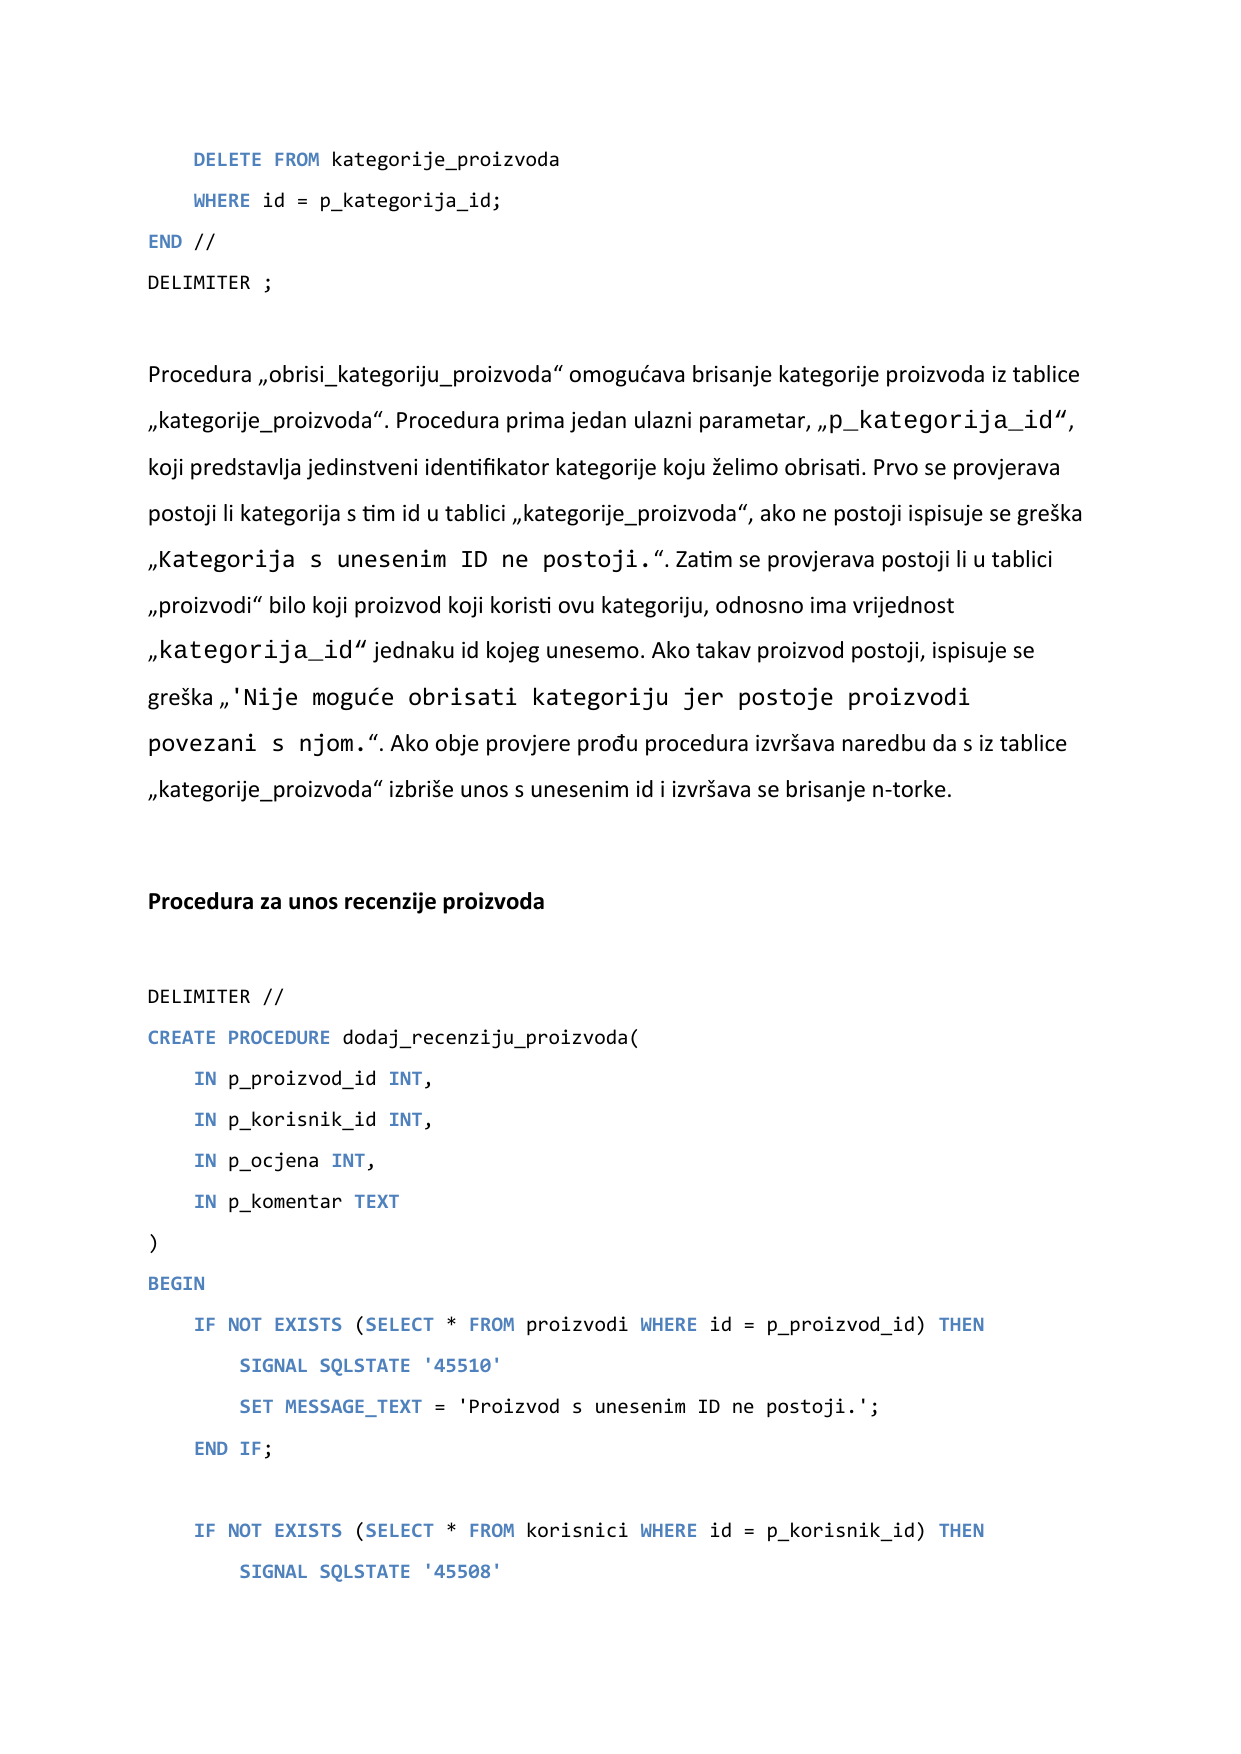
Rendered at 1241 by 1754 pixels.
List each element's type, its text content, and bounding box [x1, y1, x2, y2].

text SIGNAL SQLSTATE '45510' [148, 1354, 1093, 1378]
text IN p_korisnik_id INT, [148, 1108, 1093, 1132]
text SIGNAL SQLSTATE '45508' [148, 1559, 1093, 1583]
text Procedura „obrisi_kategoriju_proizvoda“ omogućava brisanje kategorije proizvoda iz tablice „kategorije_proizvoda“. Procedura prima jedan ulazni parametar, „p_kategorija_id“, koji predstavlja jedinstveni identifikator kategorije koju želimo obrisati. Prvo se provjerava postoji li kategorija s tim id u tablici „kategorije_proizvoda“, ako ne postoji ispisuje se greška „Kategorija s unesenim ID ne postoji.“. Zatim se provjerava postoji li u tablici „proizvodi“ bilo koji proizvod koji koristi ovu kategoriju, odnosno ima vrijednost „kategorija_id“ jednaku id kojeg unesemo. Ako takav proizvod postoji, ispisuje se greška „'Nije moguće obrisati kategoriju jer postoje proizvodi povezani s njom.“. Ako obje provjere prođu procedura izvršava naredbu da s iz tablice „kategorije_proizvoda“ izbriše unos s unesenim id i izvršava se brisanje n-torke. [148, 359, 1093, 804]
text ) [148, 1231, 1093, 1255]
text Procedura za unos recenzije proizvoda [148, 885, 1093, 916]
text IN p_proizvod_id INT, [148, 1067, 1093, 1091]
text IF NOT EXISTS (SELECT * FROM korisnici WHERE id = p_korisnik_id) THEN [148, 1518, 1093, 1542]
text IF NOT EXISTS (SELECT * FROM proizvodi WHERE id = p_proizvod_id) THEN [148, 1313, 1093, 1337]
text DELIMITER ; [148, 271, 1093, 295]
text END IF; [148, 1436, 1093, 1460]
text BEGIN [148, 1272, 1093, 1296]
text WHERE id = p_kategorija_id; [148, 189, 1093, 213]
text IN p_komentar TEXT [148, 1190, 1093, 1214]
text IN p_ocjena INT, [148, 1149, 1093, 1173]
text DELETE FROM kategorije_proizvoda [148, 148, 1093, 172]
text SET MESSAGE_TEXT = 'Proizvod s unesenim ID ne postoji.'; [148, 1395, 1093, 1419]
text END // [148, 230, 1093, 254]
text DELIMITER // [148, 984, 1093, 1009]
text CREATE PROCEDURE dodaj_recenziju_proizvoda( [148, 1026, 1093, 1050]
